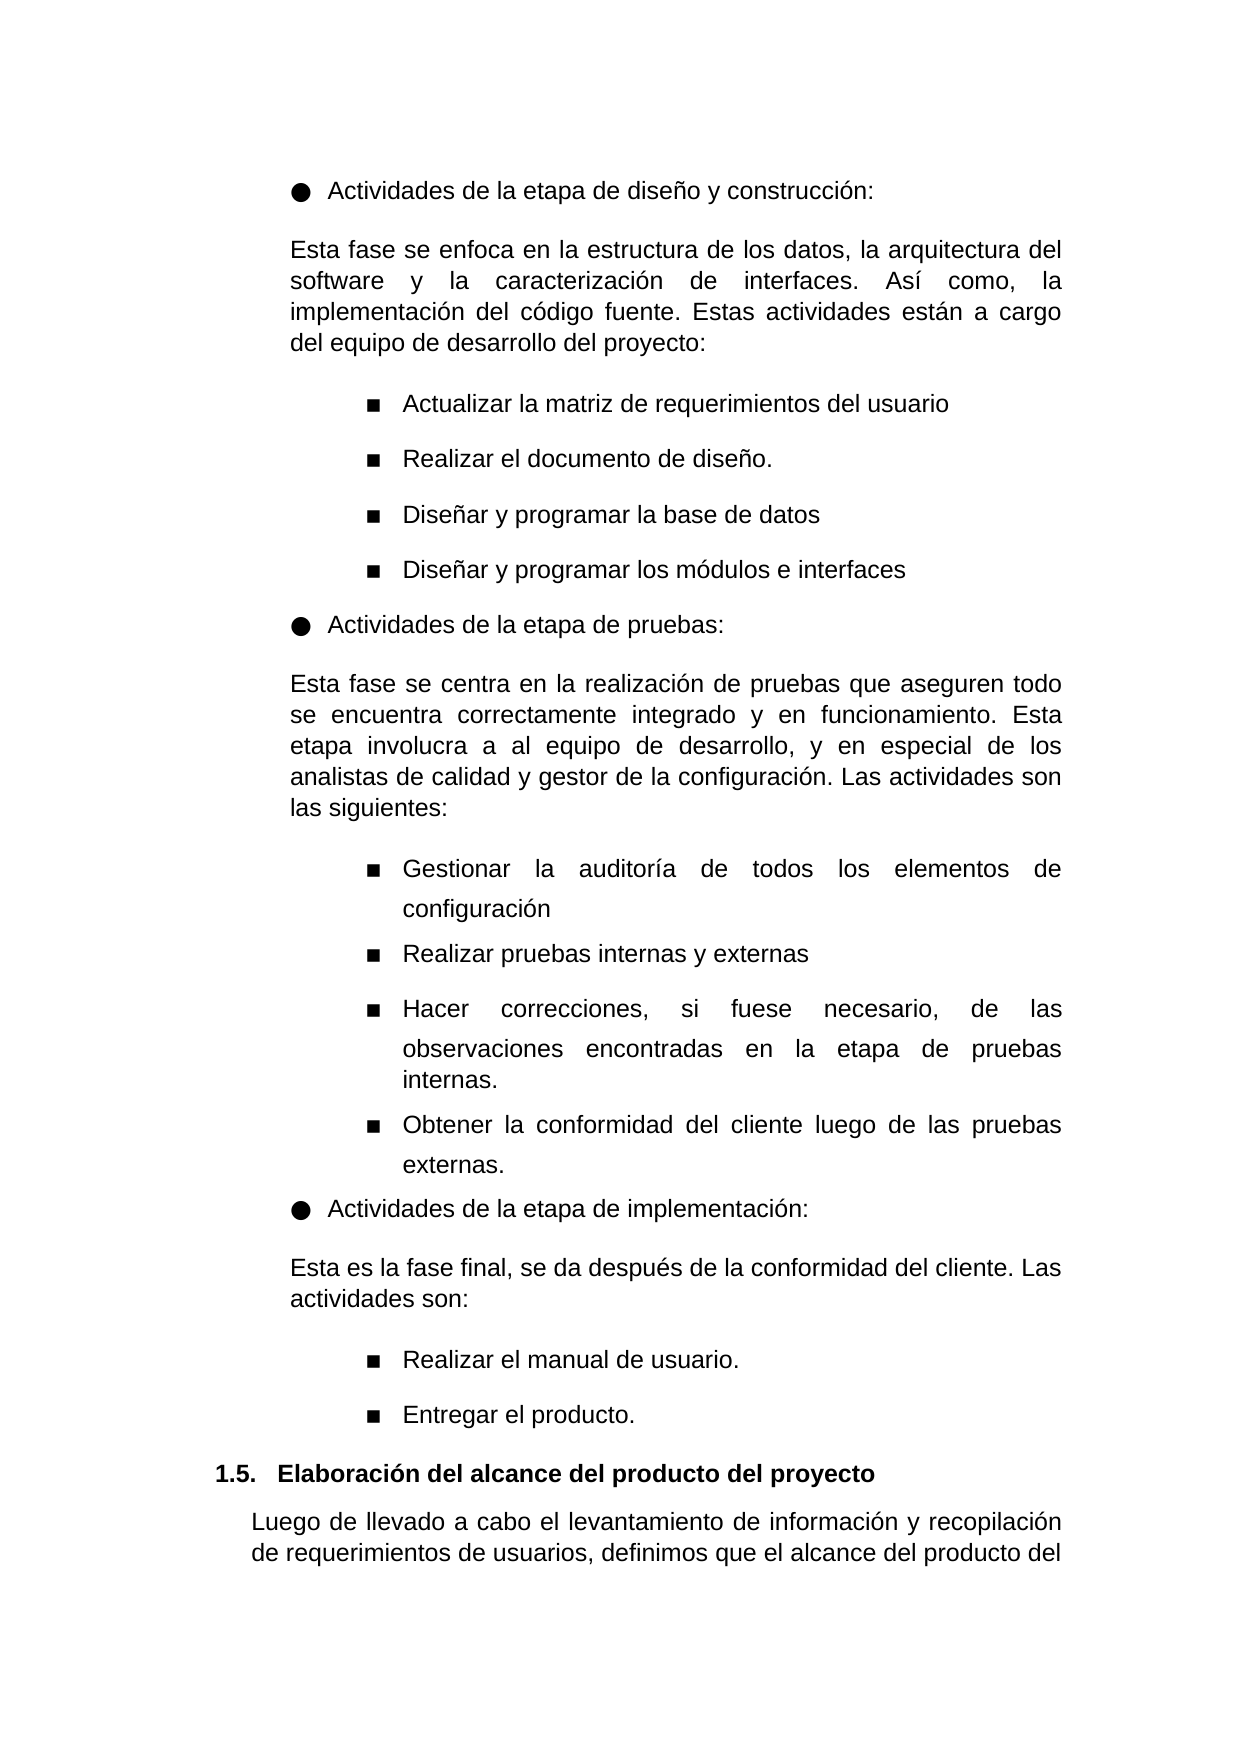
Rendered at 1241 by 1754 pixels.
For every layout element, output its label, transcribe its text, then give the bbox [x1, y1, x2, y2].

list Actividades de la etapa de pruebas: [290, 597, 1063, 648]
list Diseñar y programar la base de datos [365, 486, 1063, 537]
text Esta es la fase final, se da después de la conformidad del cliente. Las actividades son: [290, 1253, 1063, 1313]
list Obtener la conformidad del cliente luego de las pruebas externas. [365, 1096, 1063, 1178]
list Realizar pruebas internas y externas [365, 925, 1063, 977]
text Esta fase se centra en la realización de pruebas que aseguren todo se encuentra correctamente integrado y en funcionamiento. Esta etapa involucra a al equipo de desarrollo, y en especial de los analistas de calidad y gestor de la configuración. Las actividades son las siguientes: [290, 669, 1063, 822]
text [251, 1507, 1063, 1566]
text 1.5. Elaboración del alcance del producto del proyecto [215, 1459, 1063, 1488]
text Esta fase se enfoca en la estructura de los datos, la arquitectura del software y la caracterización de interfaces. Así como, la implementación del código fuente. Estas actividades están a cargo del equipo de desarrollo del proyecto: [290, 235, 1063, 357]
list Hacer correcciones, si fuese necesario, de las observaciones encontradas en la etapa de pruebas internas. [365, 981, 1063, 1094]
list Actividades de la etapa de implementación: [290, 1181, 1063, 1232]
list Gestionar la auditoría de todos los elementos de configuración [365, 841, 1063, 923]
list Entregar el producto. [365, 1387, 1063, 1438]
list Actividades de la etapa de diseño y construcción: [290, 163, 1063, 214]
list Diseñar y programar los módulos e interfaces [365, 542, 1063, 593]
list Realizar el documento de diseño. [365, 431, 1063, 482]
list Realizar el manual de usuario. [365, 1332, 1063, 1383]
list Actualizar la matriz de requerimientos del usuario [365, 376, 1063, 427]
